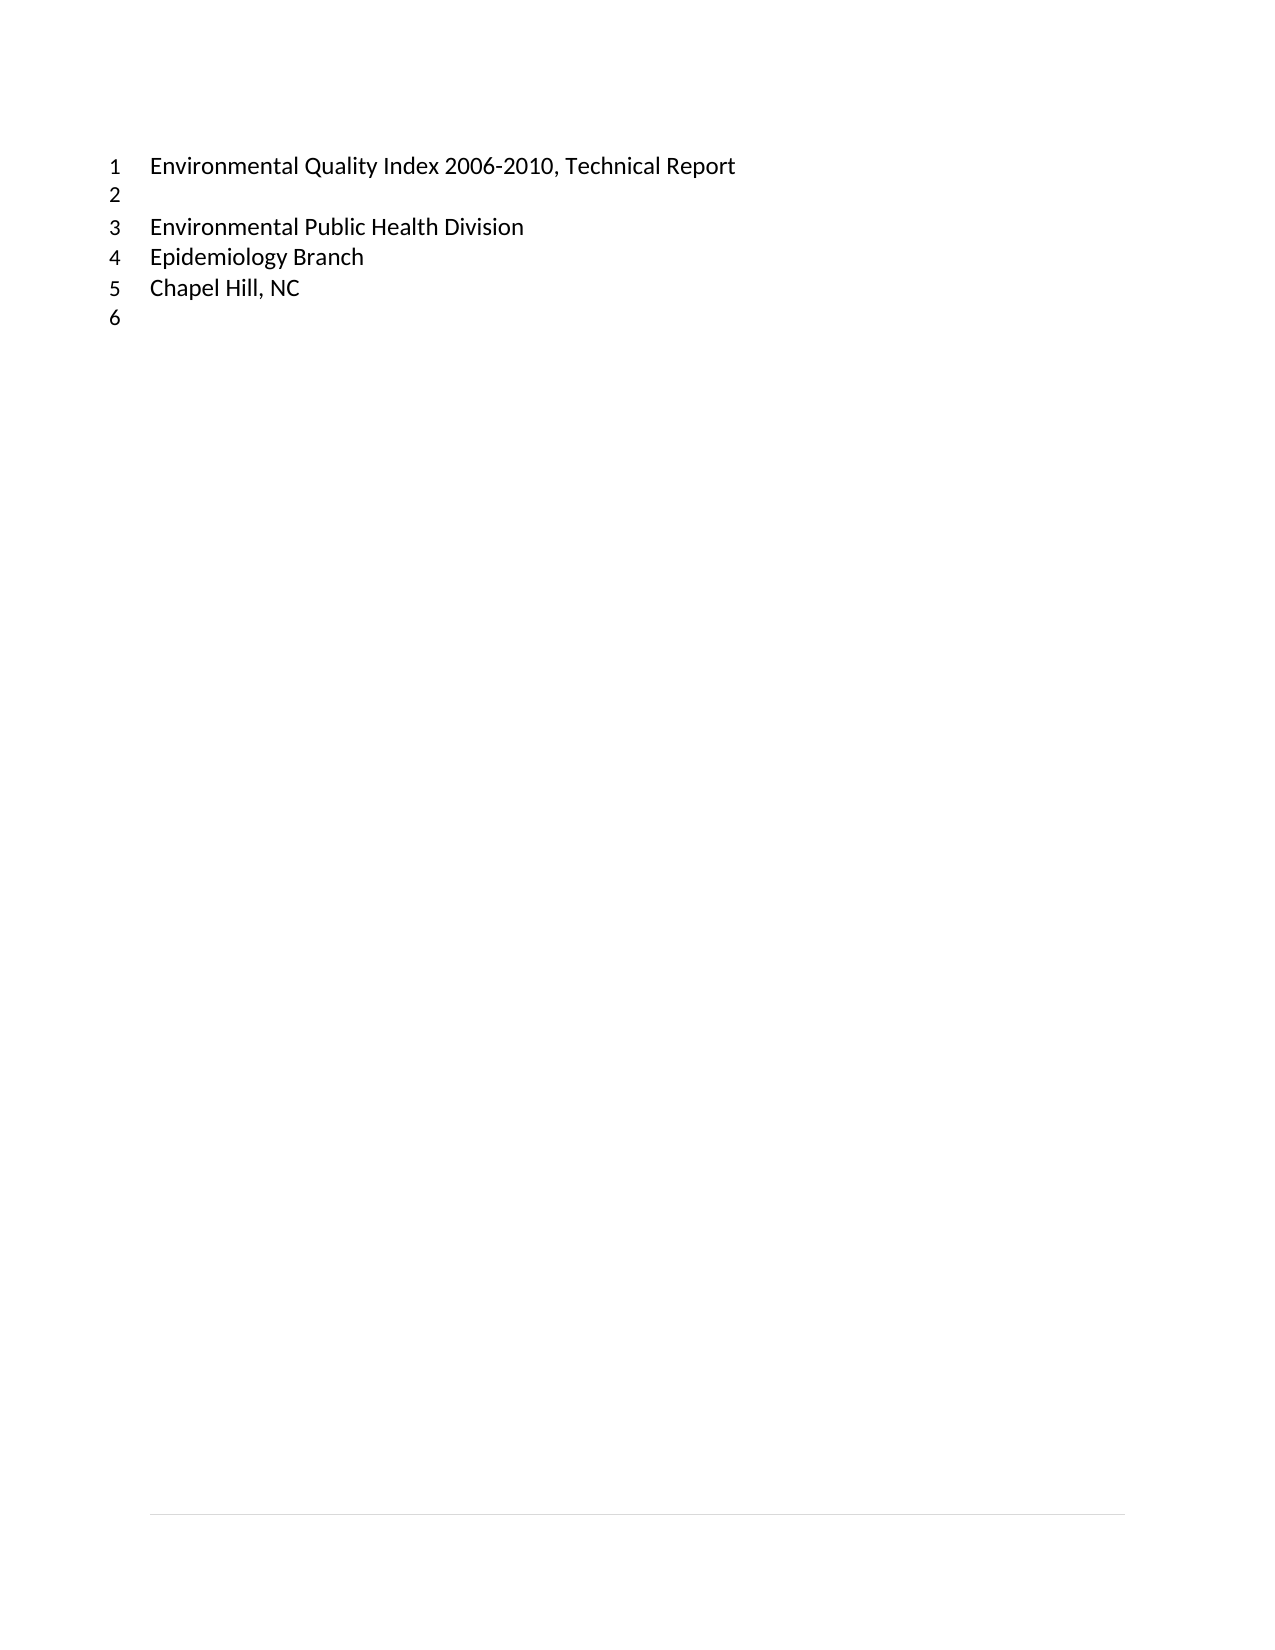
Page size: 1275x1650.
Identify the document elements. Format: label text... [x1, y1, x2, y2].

text Chapel Hill, NC [150, 272, 1125, 303]
text Environmental Public Health Division [150, 211, 1125, 242]
text Environmental Quality Index 2006-2010, Technical Report [150, 150, 1125, 181]
text Epidemiology Branch [150, 242, 1125, 272]
